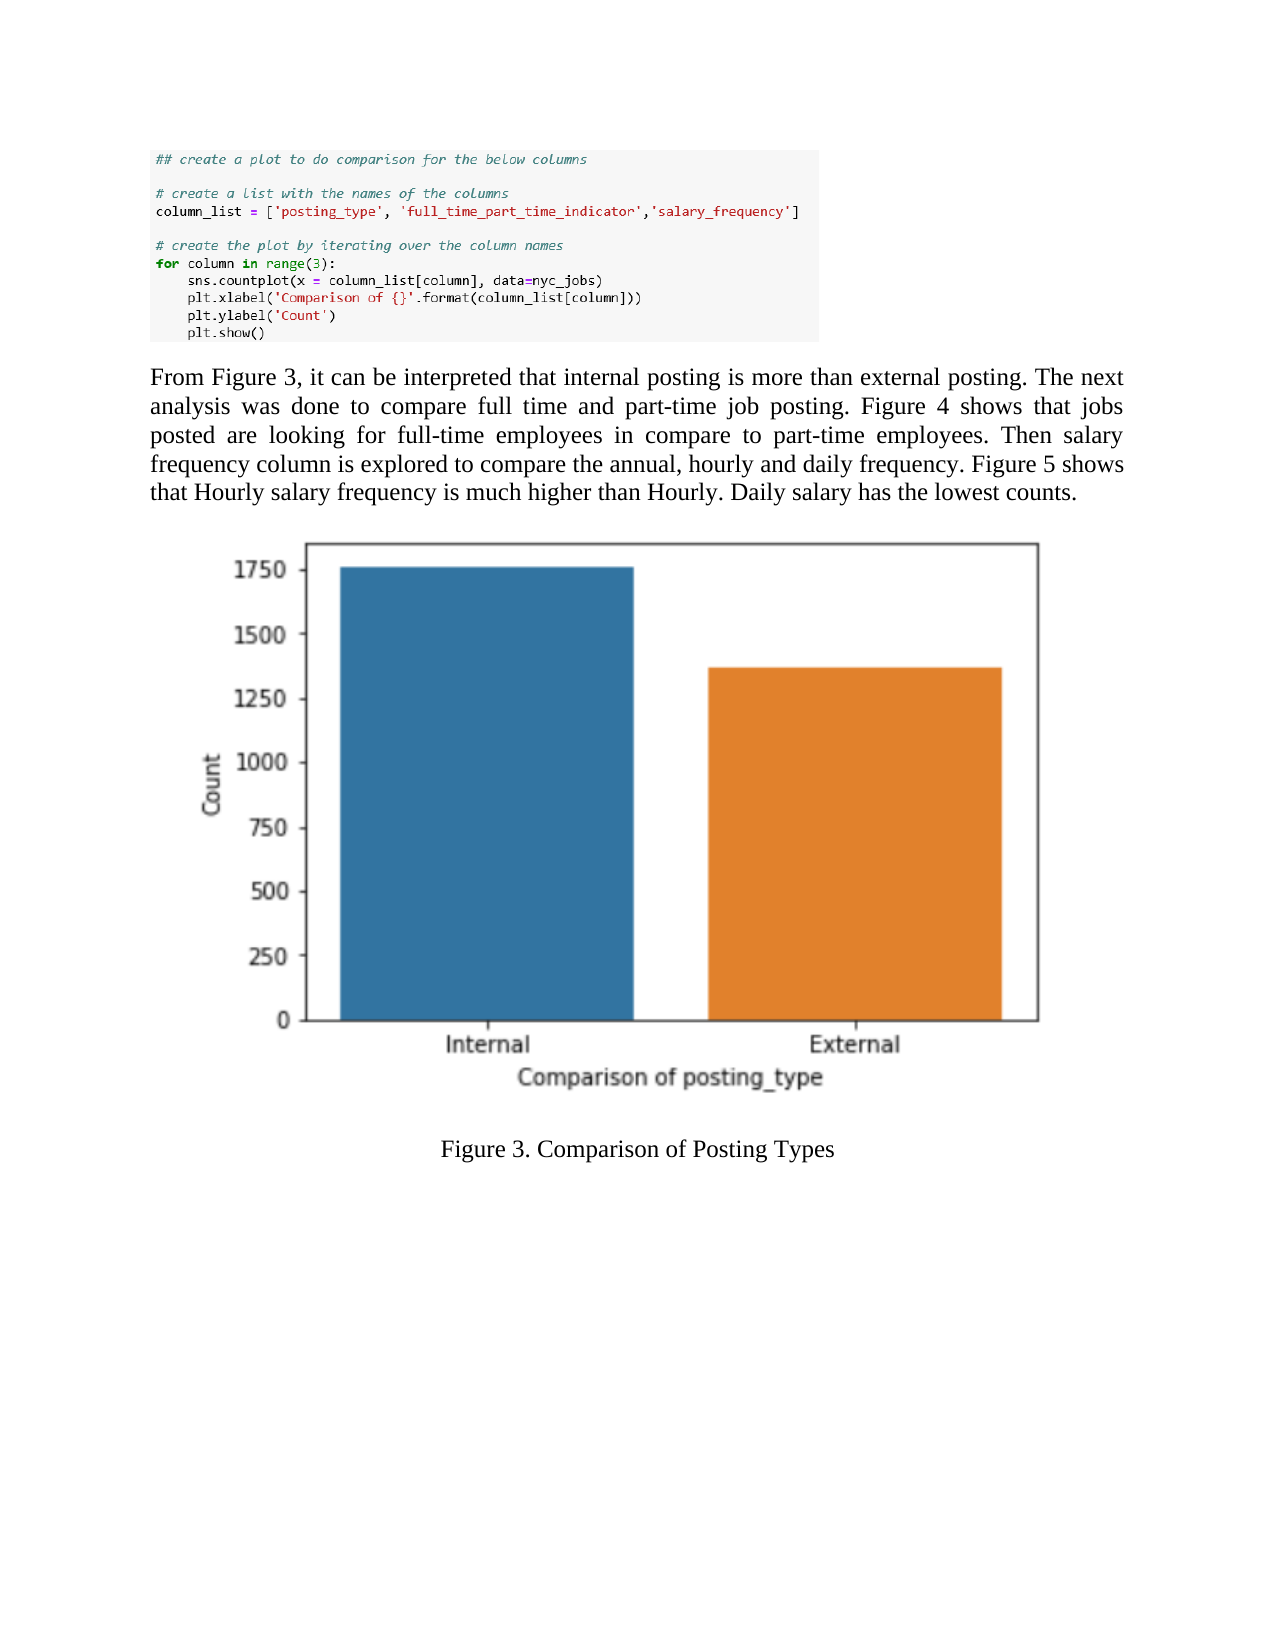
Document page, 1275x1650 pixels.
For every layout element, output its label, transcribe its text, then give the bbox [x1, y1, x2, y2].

picture [159, 527, 1116, 1135]
picture [150, 150, 820, 342]
text From Figure 3, it can be interpreted that internal posting is more than external posting. The next analysis was done to compare full time and part-time job posting. Figure 4 shows that jobs posted are looking for full-time employees in compare to part-time employees. Then salary frequency column is explored to compare the annual, hourly and daily frequency. Figure 5 shows that Hourly salary frequency is much higher than Hourly. Daily salary has the lowest counts. [150, 362, 1125, 506]
